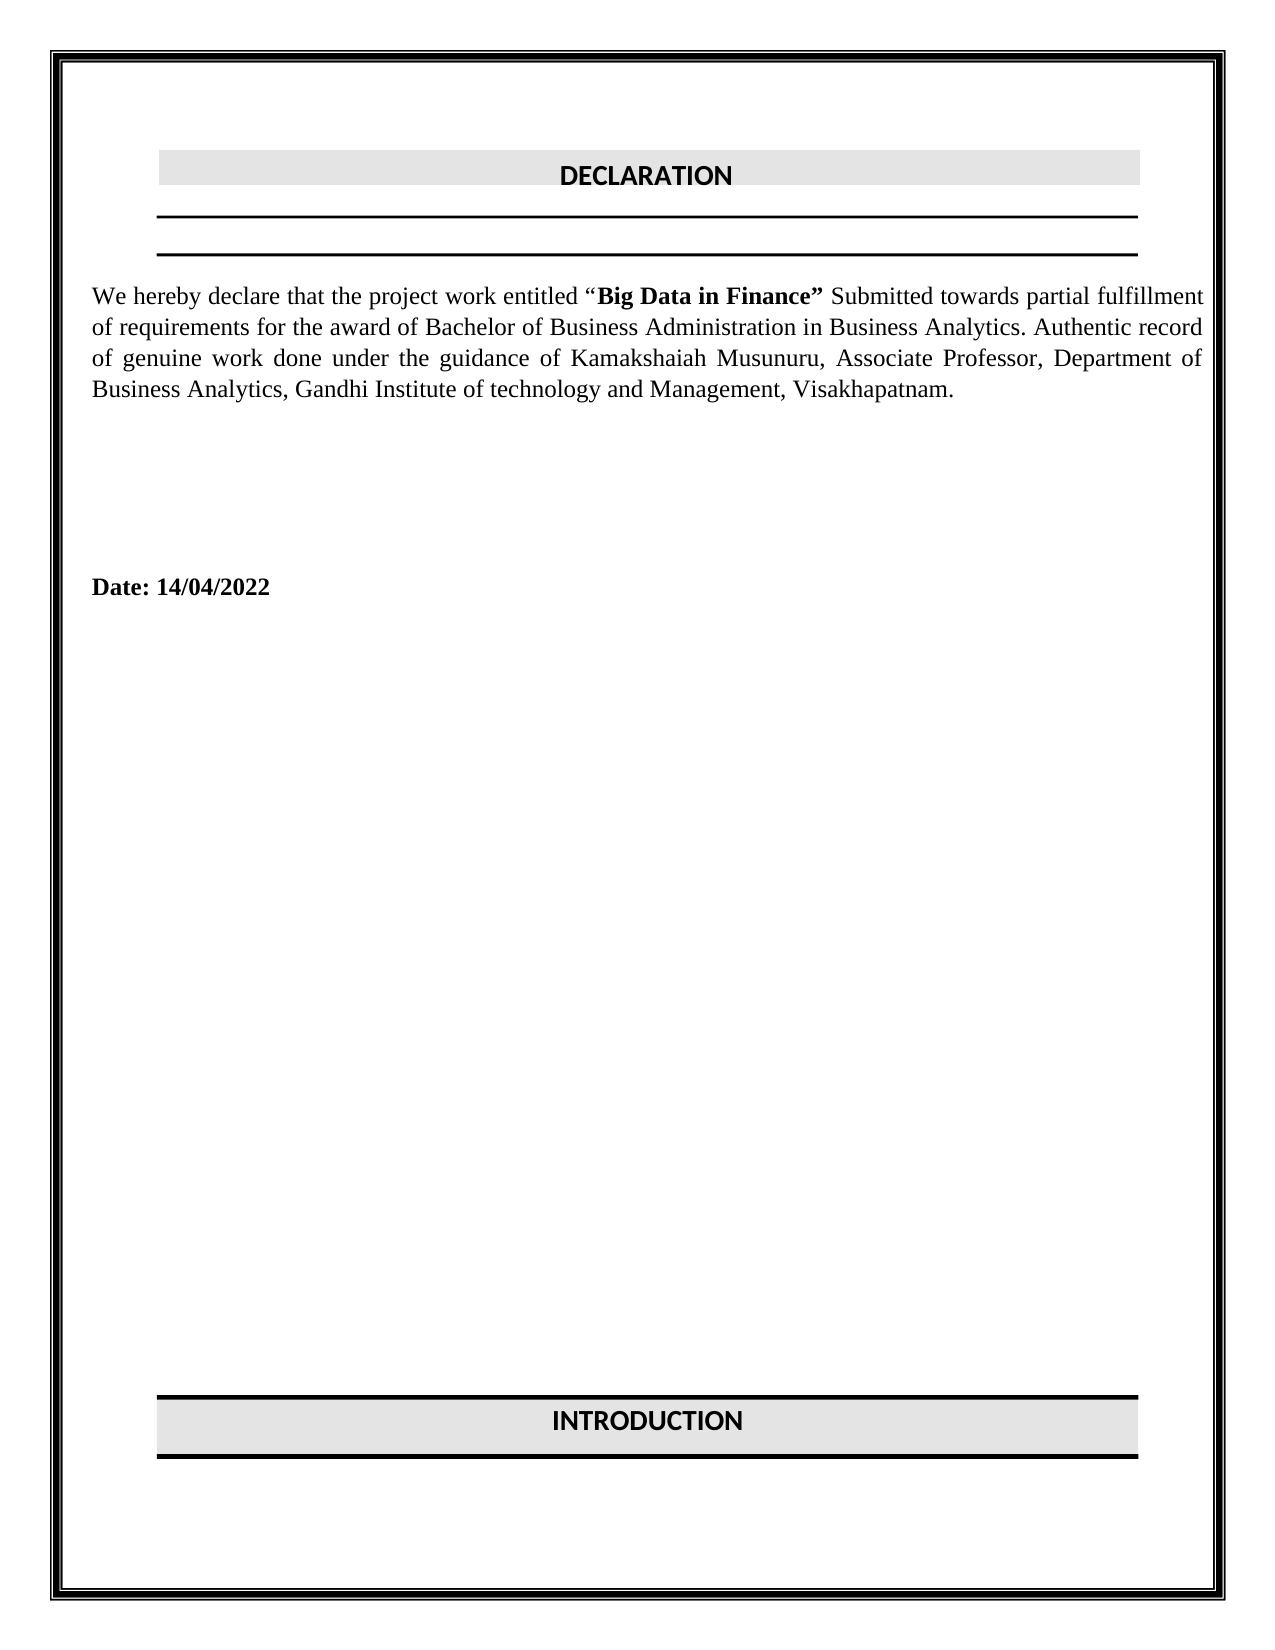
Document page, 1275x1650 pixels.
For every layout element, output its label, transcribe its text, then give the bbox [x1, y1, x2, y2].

text We hereby declare that the project work entitled “Big Data in Finance” Submitted towards partial fulfillment of requirements for the award of Bachelor of Business Administration in Business Analytics. Authentic record of genuine work done under the guidance of Kamakshaiah Musunuru, Associate Professor, Department of Business Analytics, Gandhi Institute of technology and Management, Visakhapatnam. [92, 281, 1204, 403]
text Date: 14/04/2022 [92, 572, 1204, 601]
